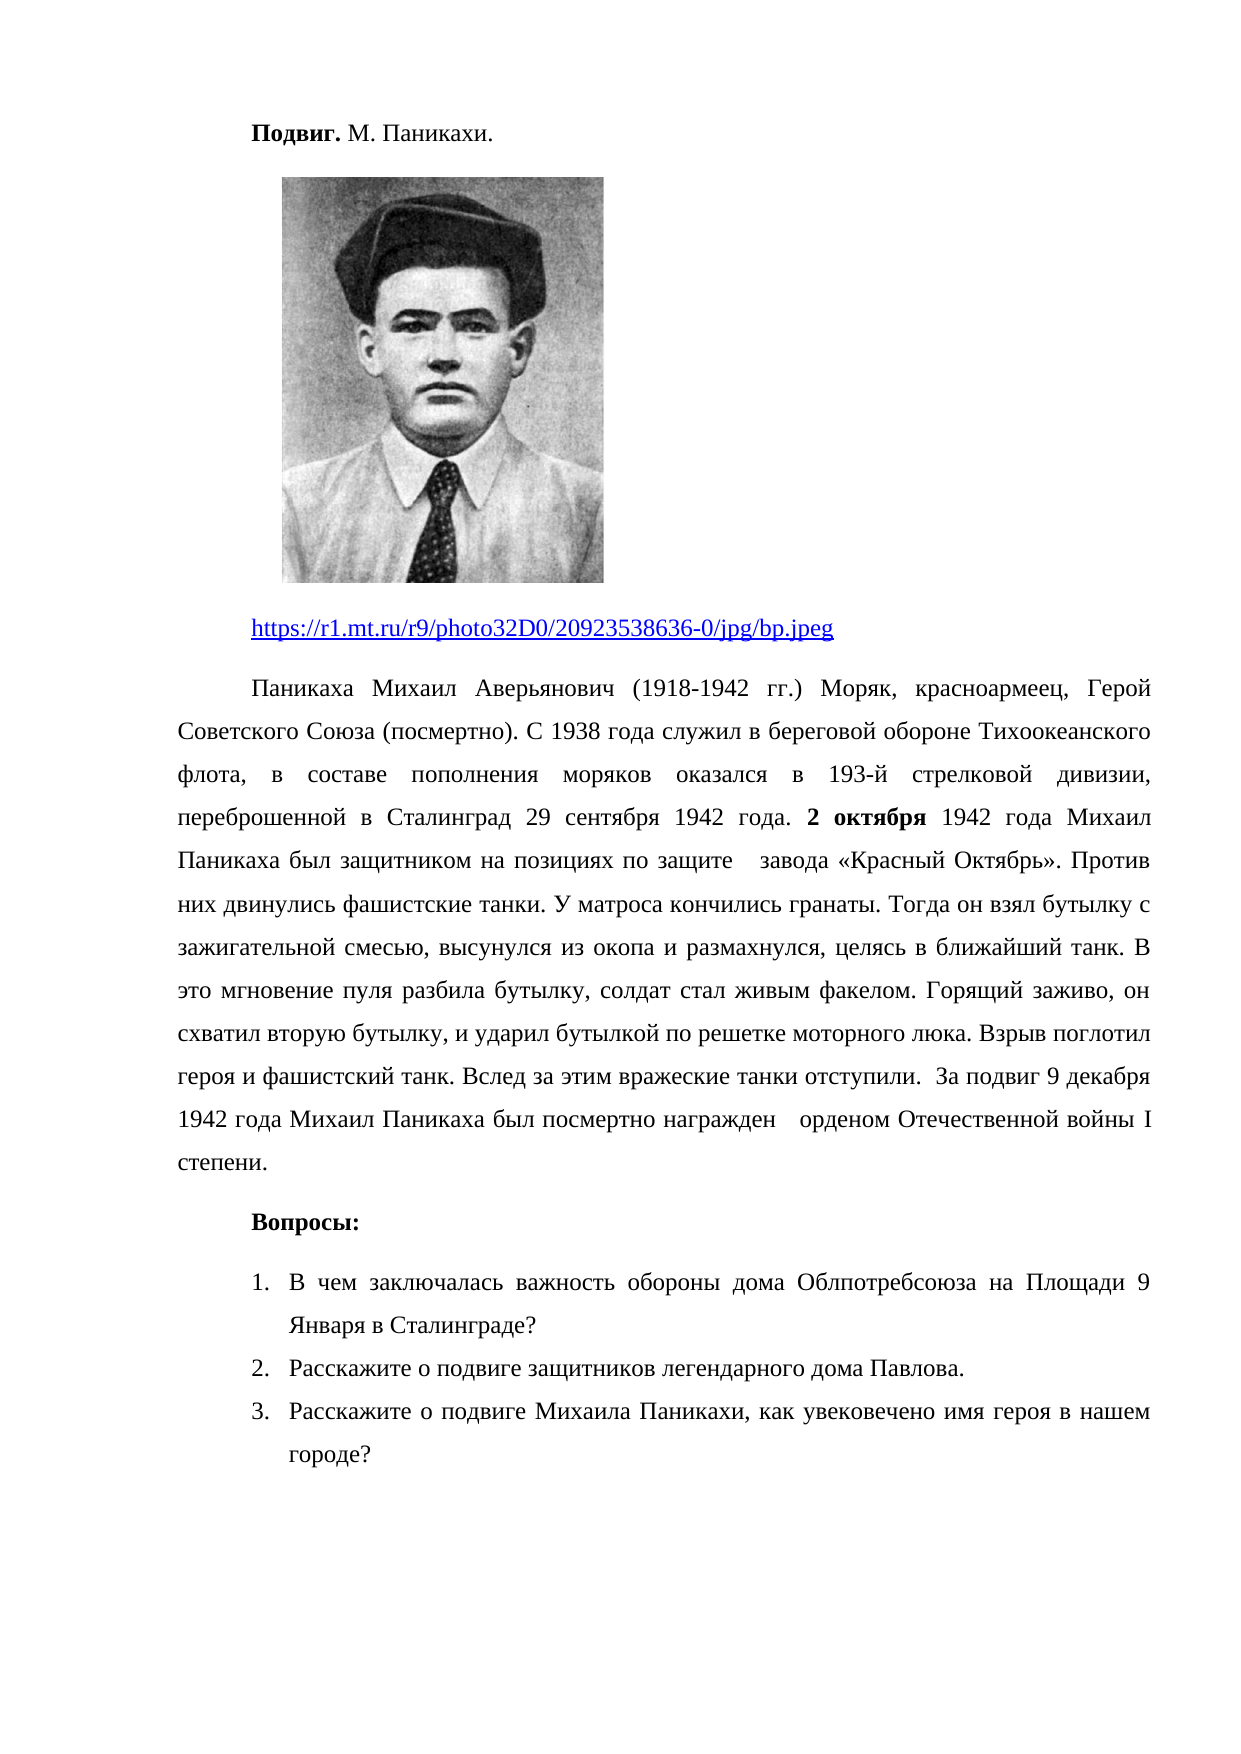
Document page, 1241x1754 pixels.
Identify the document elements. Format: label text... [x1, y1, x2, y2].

text Подвиг. М. Паникахи. [177, 118, 1152, 147]
text https://r1.mt.ru/r9/photo32D0/20923538636-0/jpg/bp.jpeg [177, 613, 1152, 642]
list В чем заключалась важность обороны дома Облпотребсоюза на Площади 9 Января в Сталинграде? [251, 1267, 1152, 1339]
list Расскажите о подвиге защитников легендарного дома Павлова. [251, 1353, 1152, 1382]
text Паникаха Михаил Аверьянович (1918-1942 гг.) Моряк, красноармеец, Герой Советского Союза (посмертно). С 1938 года служил в береговой обороне Тихоокеанского флота, в составе пополнения моряков оказался в 193-й стрелковой дивизии, переброшенной в Сталинград 29 сентября 1942 года. 2 октября 1942 года Михаил Паникаха был защитником на позициях по защите завода «Красный Октябрь». Против них двинулись фашистские танки. У матроса кончились гранаты. Тогда он взял бутылку с зажигательной смесью, высунулся из окопа и размахнулся, целясь в ближайший танк. В это мгновение пуля разбила бутылку, солдат стал живым факелом. Горящий заживо, он схватил вторую бутылку, и ударил бутылкой по решетке моторного люка. Взрыв поглотил героя и фашистский танк. Вслед за этим вражеские танки отступили. За подвиг 9 декабря 1942 года Михаил Паникаха был посмертно награжден орденом Отечественной войны I степени. [177, 673, 1152, 1176]
picture [251, 177, 632, 583]
list Расскажите о подвиге Михаила Паникахи, как увековечено имя героя в нашем городе? [251, 1396, 1152, 1468]
text Вопросы: [177, 1207, 1152, 1236]
